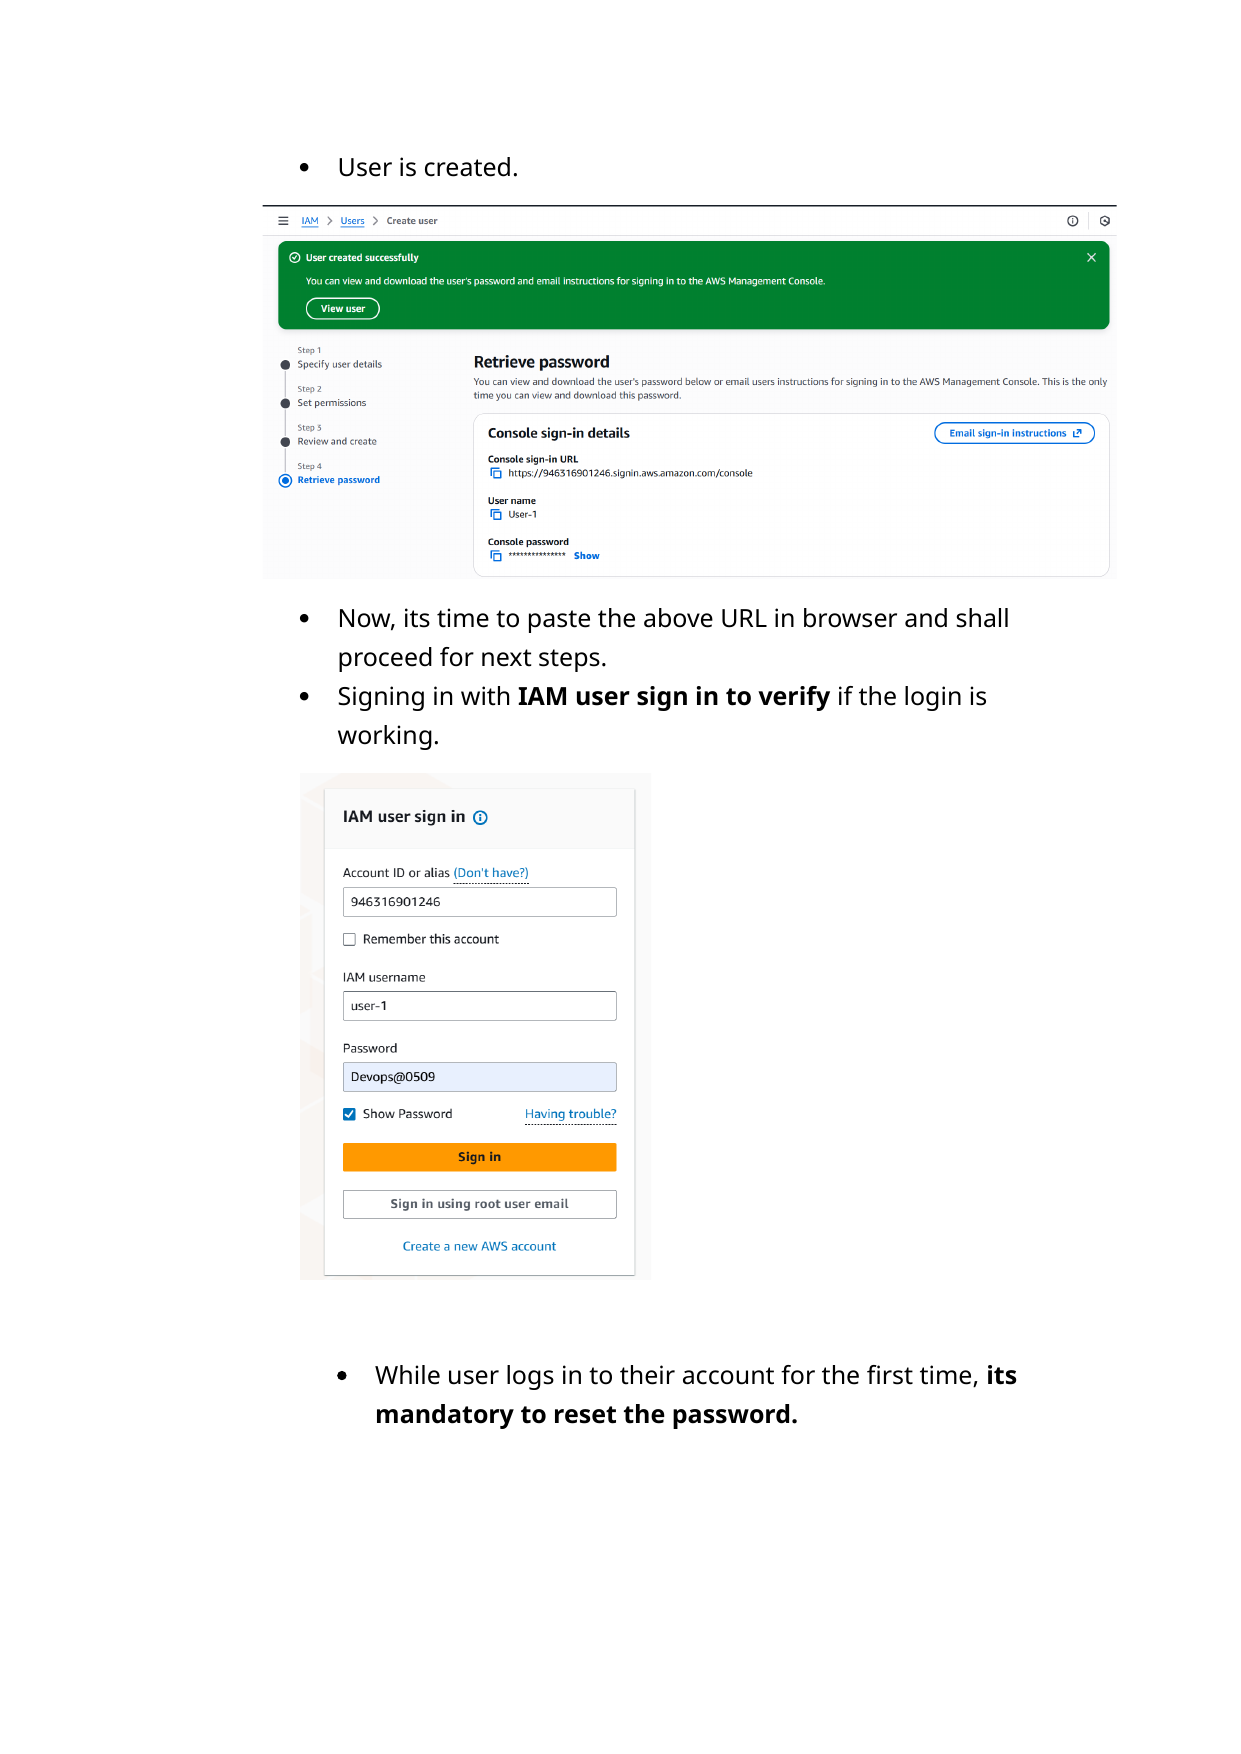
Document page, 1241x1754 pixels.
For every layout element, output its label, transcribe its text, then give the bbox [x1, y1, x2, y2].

list Now, its time to paste the above URL in browser and shall proceed for next steps. [300, 600, 1090, 673]
list User is created. [300, 150, 1090, 184]
list While user logs in to their account for the first time, its mandatory to reset the password. [337, 1357, 1090, 1431]
picture [300, 773, 652, 1280]
list Signing in with IAM user sign in to verify if the login is working. [300, 679, 1090, 752]
picture [262, 205, 1117, 579]
